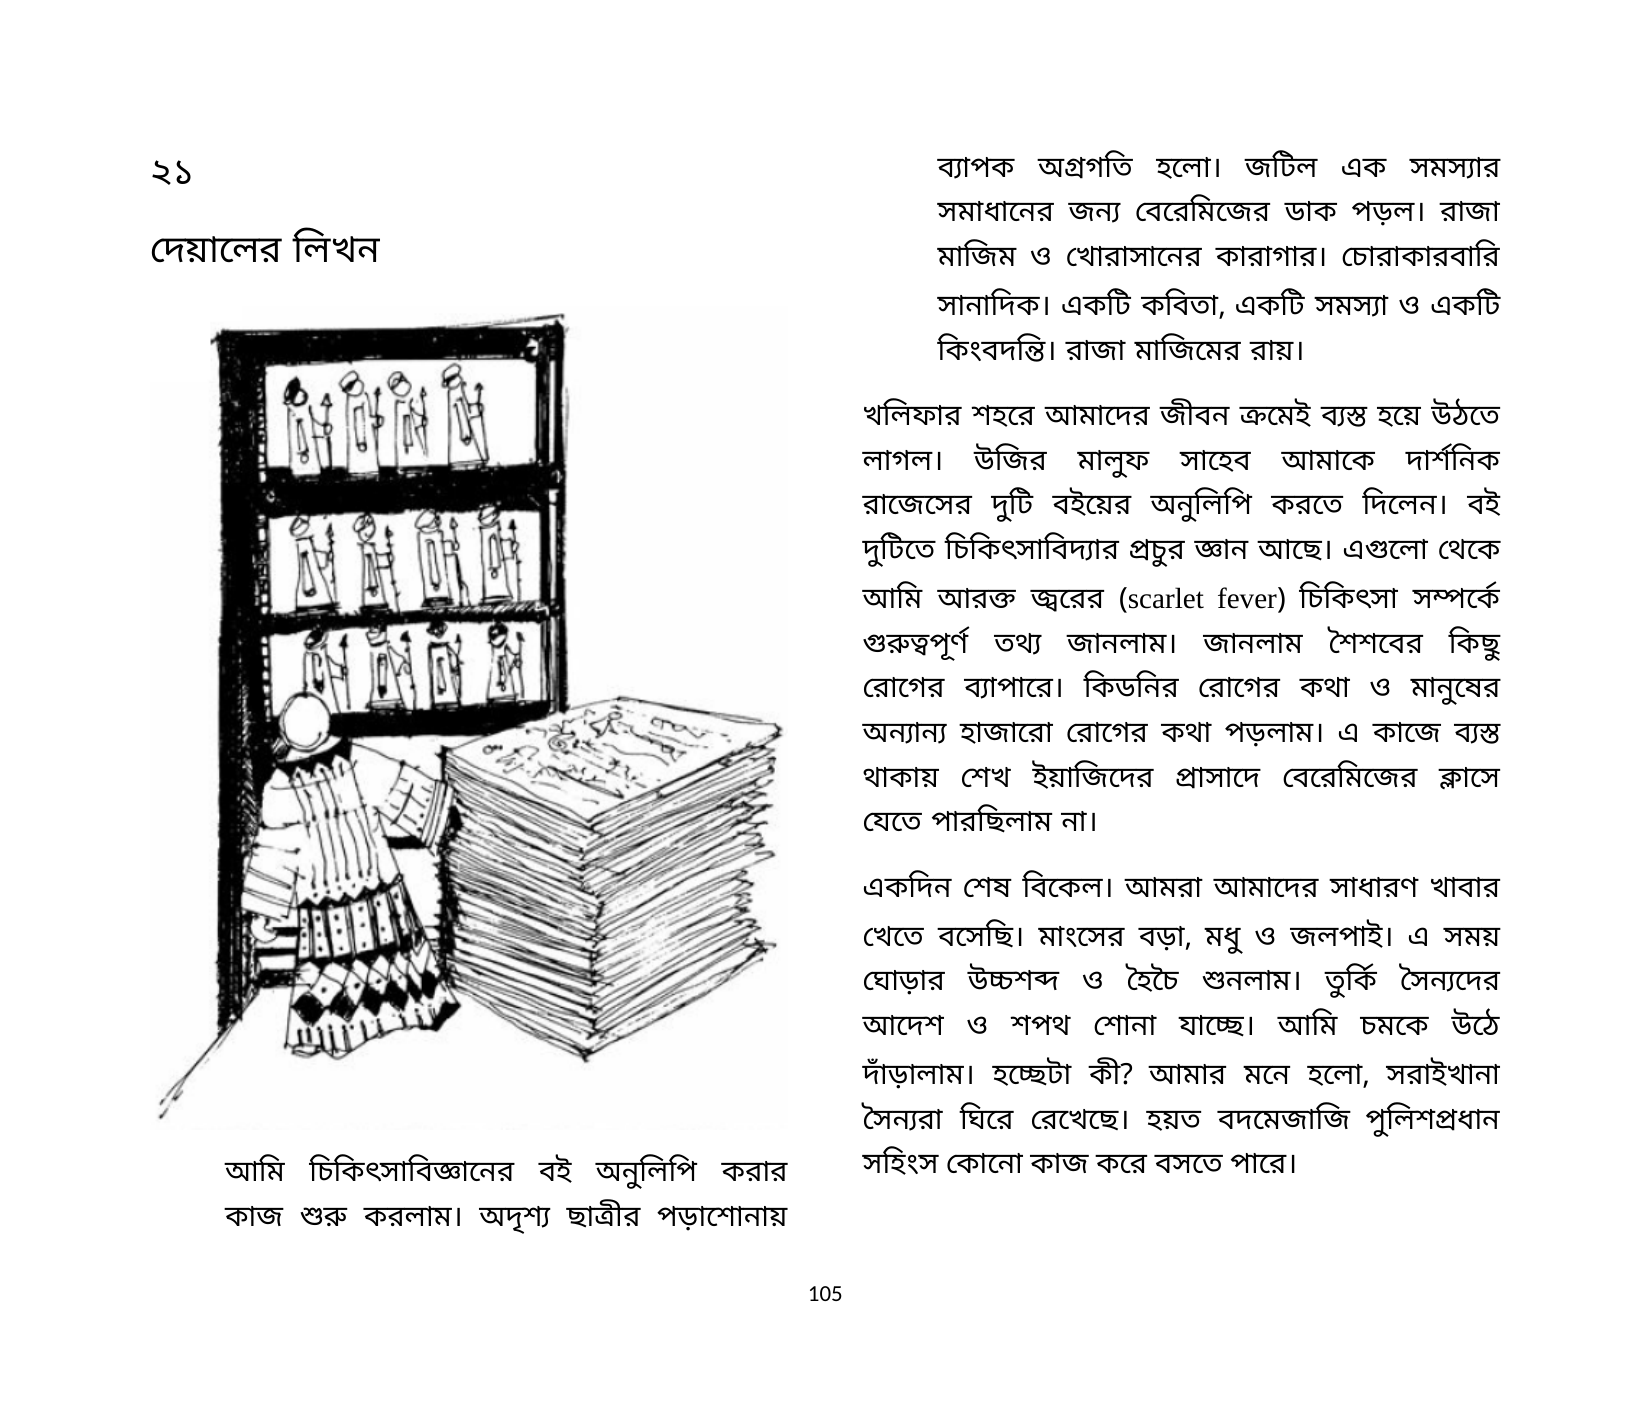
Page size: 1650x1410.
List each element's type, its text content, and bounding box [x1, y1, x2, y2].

text একদিন শেষ বিকেল। আমরা আমাদের সাধারণ খাবার খেতে বসেছি। মাংসের বড়া, মধু ও জলপাই। এ সময় ঘোড়ার উচ্চশব্দ ও হৈচৈ শুনলাম। তুর্কি সৈন্যদের আদেশ ও শপথ শোনা যাচ্ছে। আমি চমকে উঠে দাঁড়ালাম। হচ্ছেটা কী? আমার মনে হলো, সরাইখানা সৈন্যরা ঘিরে রেখেছে। হয়ত বদমেজাজি পুলিশপ্রধান সহিংস কোনো কাজ করে বসতে পারে। [862, 870, 1500, 1185]
text খলিফার শহরে আমাদের জীবন ক্রমেই ব্যস্ত হয়ে উঠতে লাগল। উজির মালুফ সাহেব আমাকে দার্শনিক রাজেসের দুটি বইয়ের অনুলিপি করতে দিলেন। বই দুটিতে চিকিৎসাবিদ্যার প্রচুর জ্ঞান আছে। এগুলো থেকে আমি আরক্ত জ্বরের (scarlet fever) চিকিৎসা সম্পর্কে গুরুত্বপূর্ণ তথ্য জানলাম। জানলাম শৈশবের কিছু রোগের ব্যাপারে। কিডনির রোগের কথা ও মানুষের অন্যান্য হাজারো রোগের কথা পড়লাম। এ কাজে ব্যস্ত থাকায় শেখ ইয়াজিদের প্রাসাদে বেরেমিজের ক্লাসে যেতে পারছিলাম না। [862, 399, 1500, 844]
text আমি চিকিৎসাবিজ্ঞানের বই অনুলিপি করার কাজ শুরু করলাম। অদৃশ্য ছাত্রীর পড়াশোনায় ব্যাপক অগ্রগতি হলো। জটিল এক সমস্যার সমাধানের জন্য বেরেমিজের ডাক পড়ল। রাজা মাজিম ও খোরাসানের কারাগার। চোরাকারবারি সানাদিক। একটি কবিতা, একটি সমস্যা ও একটি কিংবদন্তি। রাজা মাজিমের রায়। [937, 150, 1500, 372]
text দেয়ালের লিখন [150, 228, 787, 278]
text আমি চিকিৎসাবিজ্ঞানের বই অনুলিপি করার কাজ শুরু করলাম। অদৃশ্য ছাত্রীর পড়াশোনায় ব্যাপক অগ্রগতি হলো। জটিল এক সমস্যার সমাধানের জন্য বেরেমিজের ডাক পড়ল। রাজা মাজিম ও খোরাসানের কারাগার। চোরাকারবারি সানাদিক। একটি কবিতা, একটি সমস্যা ও একটি কিংবদন্তি। রাজা মাজিমের রায়। [225, 1155, 787, 1238]
picture [150, 306, 788, 1130]
text ২১ [150, 150, 787, 200]
